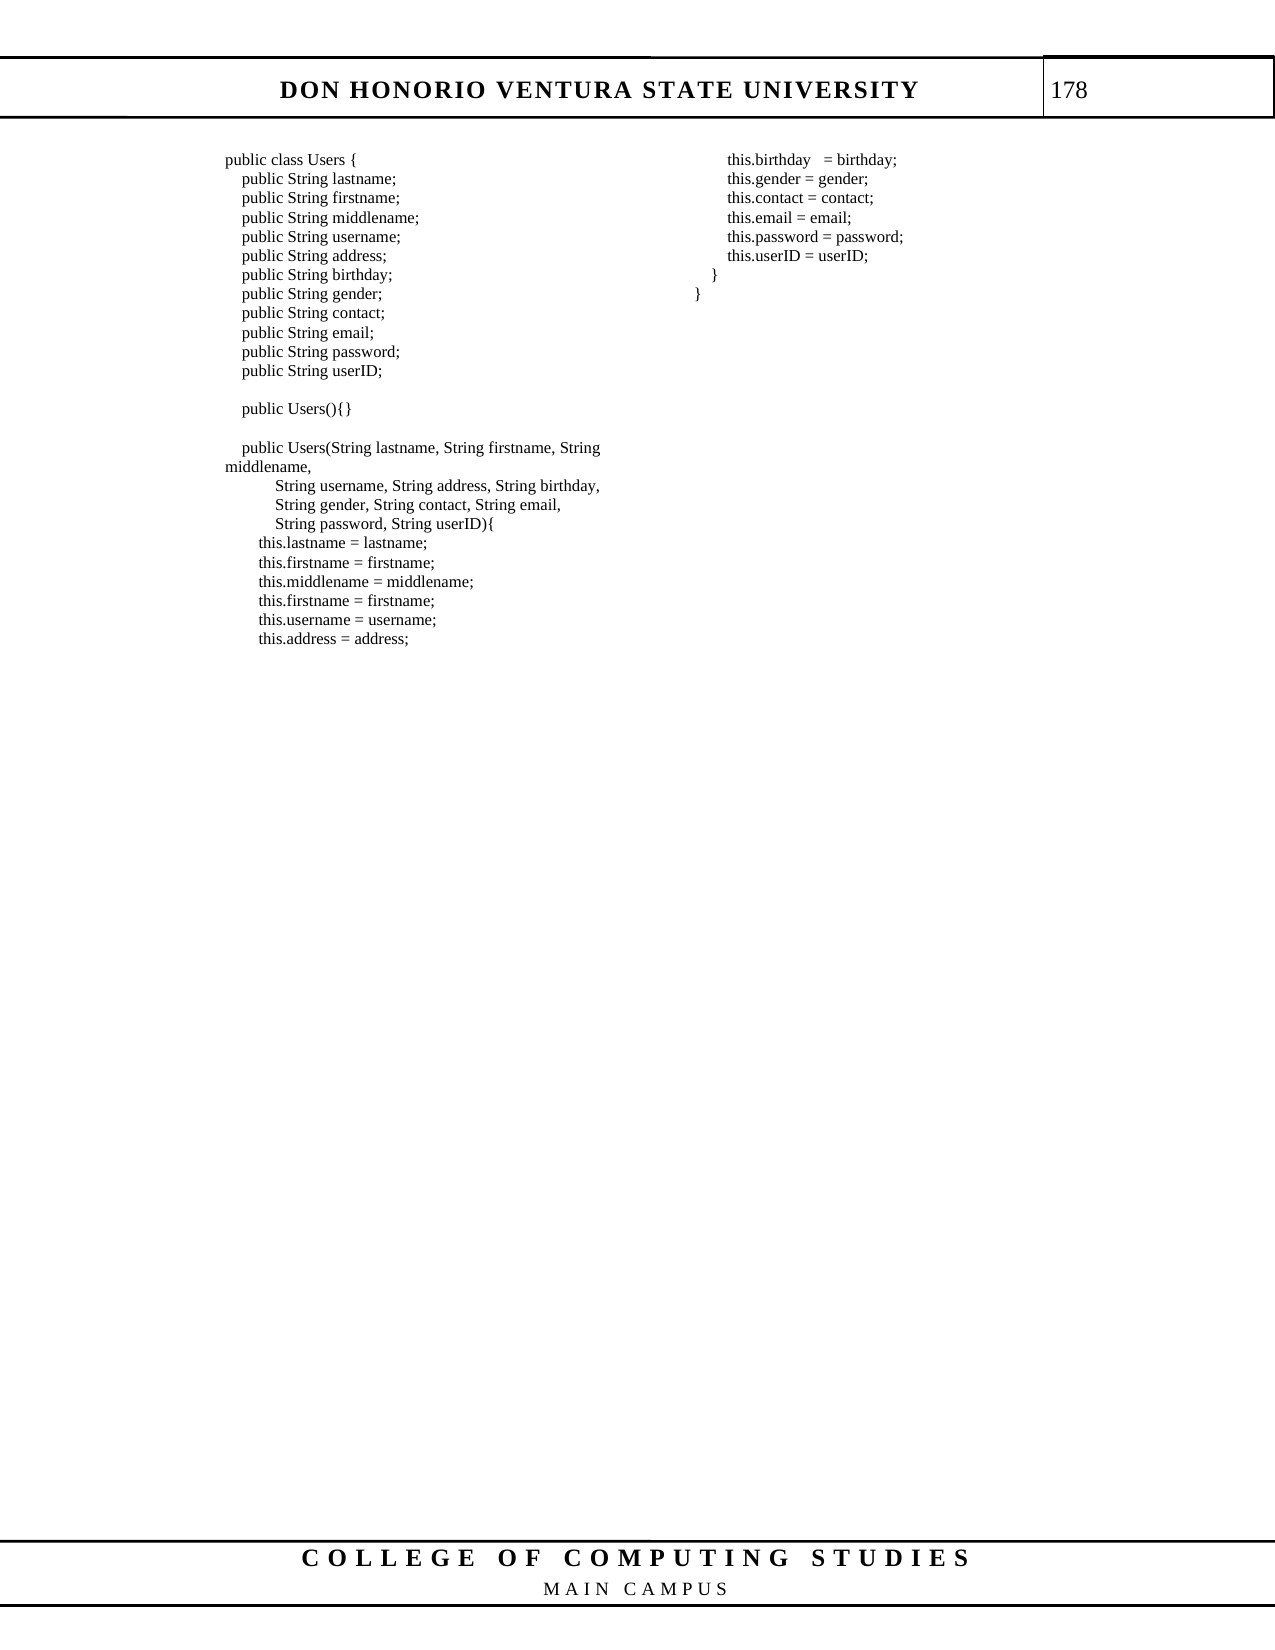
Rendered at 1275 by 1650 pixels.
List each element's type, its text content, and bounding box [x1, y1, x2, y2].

text public class Users { public String lastname; public String firstname; public String middlename; public String username; public String address; public String birthday; public String gender; public String contact; public String email; public String password; public String userID; public Users(){} public Users(String lastname, String firstname, String middlename, String username, String address, String birthday, String gender, String contact, String email, String password, String userID){ this.lastname = lastname; this.firstname = firstname; this.middlename = middlename; this.firstname = firstname; this.username = username; this.address = address; this.birthday = birthday; this.gender = gender; this.contact = contact; this.email = email; this.password = password; this.userID = userID; } } [694, 150, 1087, 303]
text public class Users { public String lastname; public String firstname; public String middlename; public String username; public String address; public String birthday; public String gender; public String contact; public String email; public String password; public String userID; public Users(){} public Users(String lastname, String firstname, String middlename, String username, String address, String birthday, String gender, String contact, String email, String password, String userID){ this.lastname = lastname; this.firstname = firstname; this.middlename = middlename; this.firstname = firstname; this.username = username; this.address = address; this.birthday = birthday; this.gender = gender; this.contact = contact; this.email = email; this.password = password; this.userID = userID; } } [225, 150, 619, 648]
